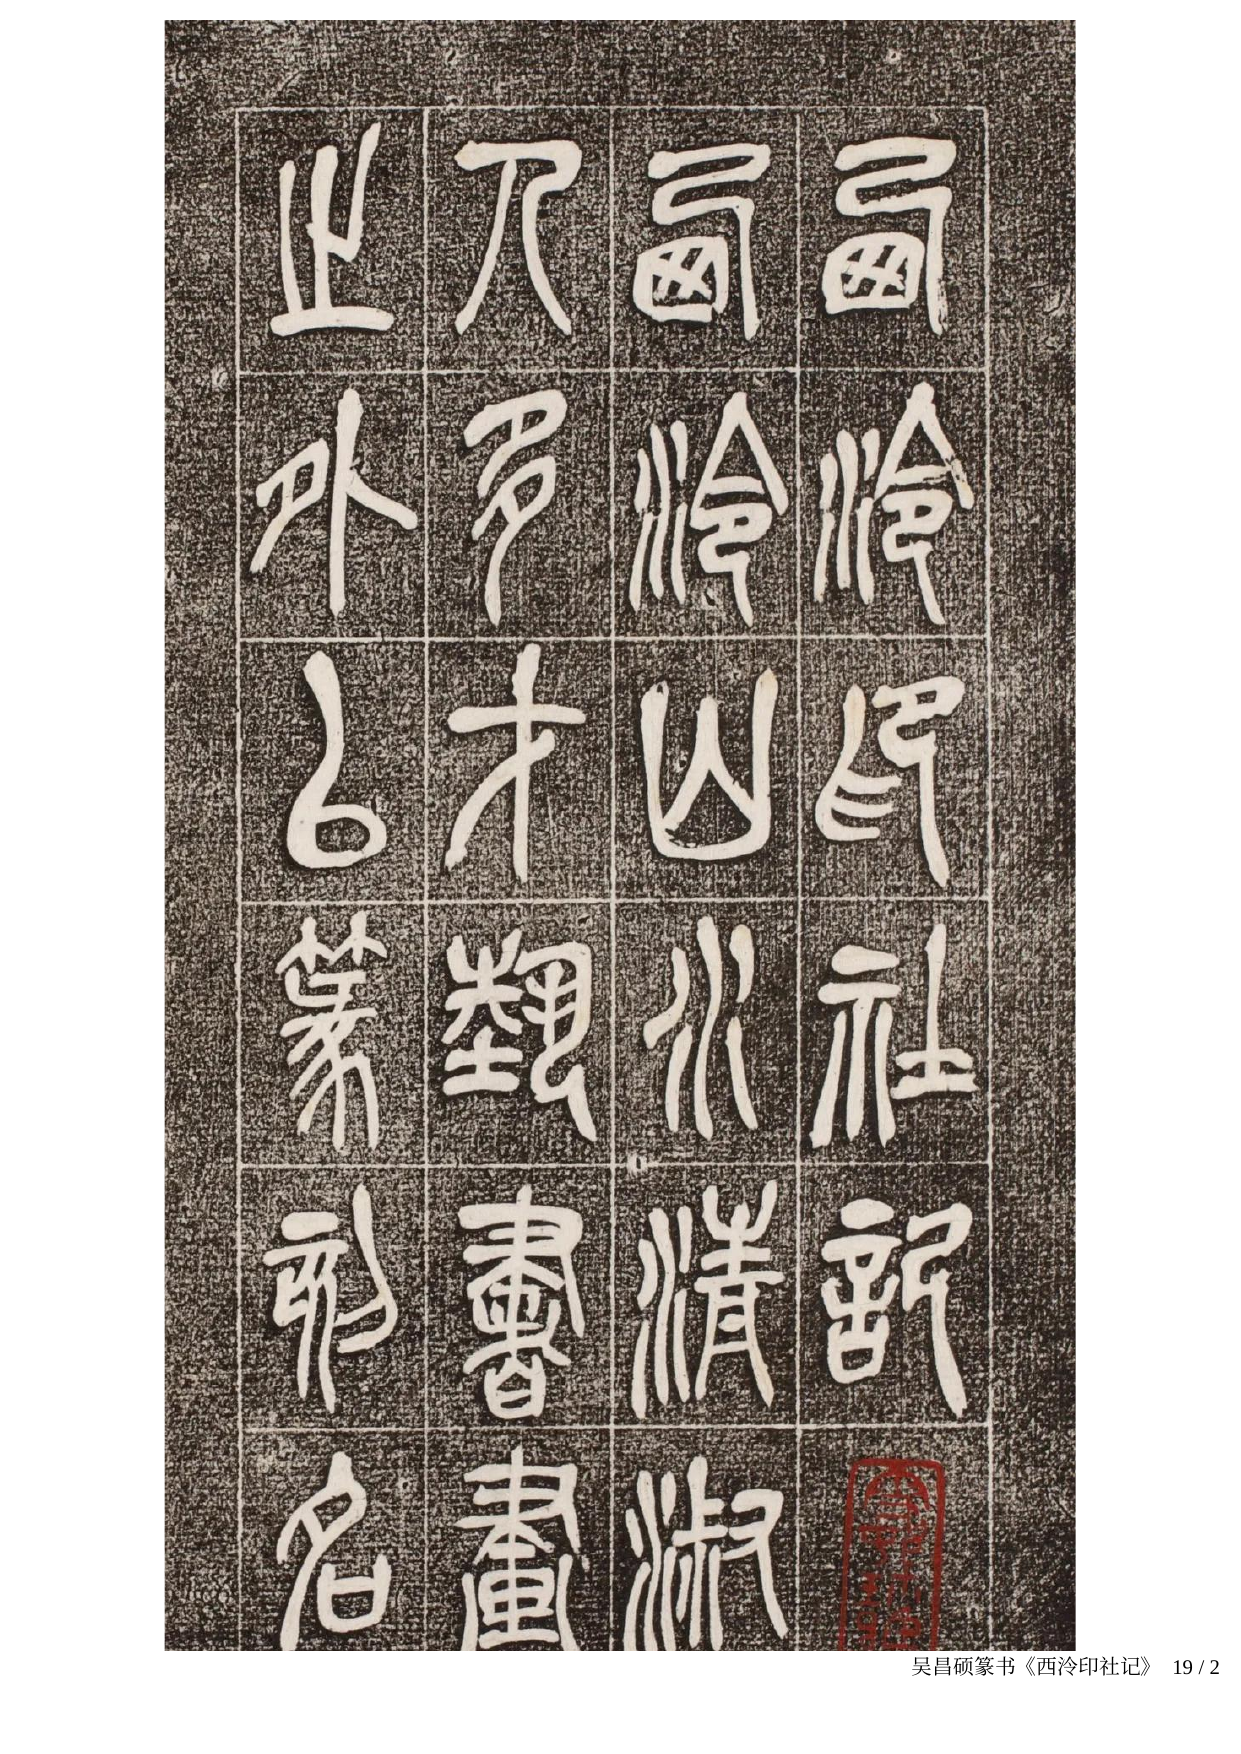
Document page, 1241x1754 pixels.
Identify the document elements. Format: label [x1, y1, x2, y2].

picture [164, 20, 1076, 1651]
